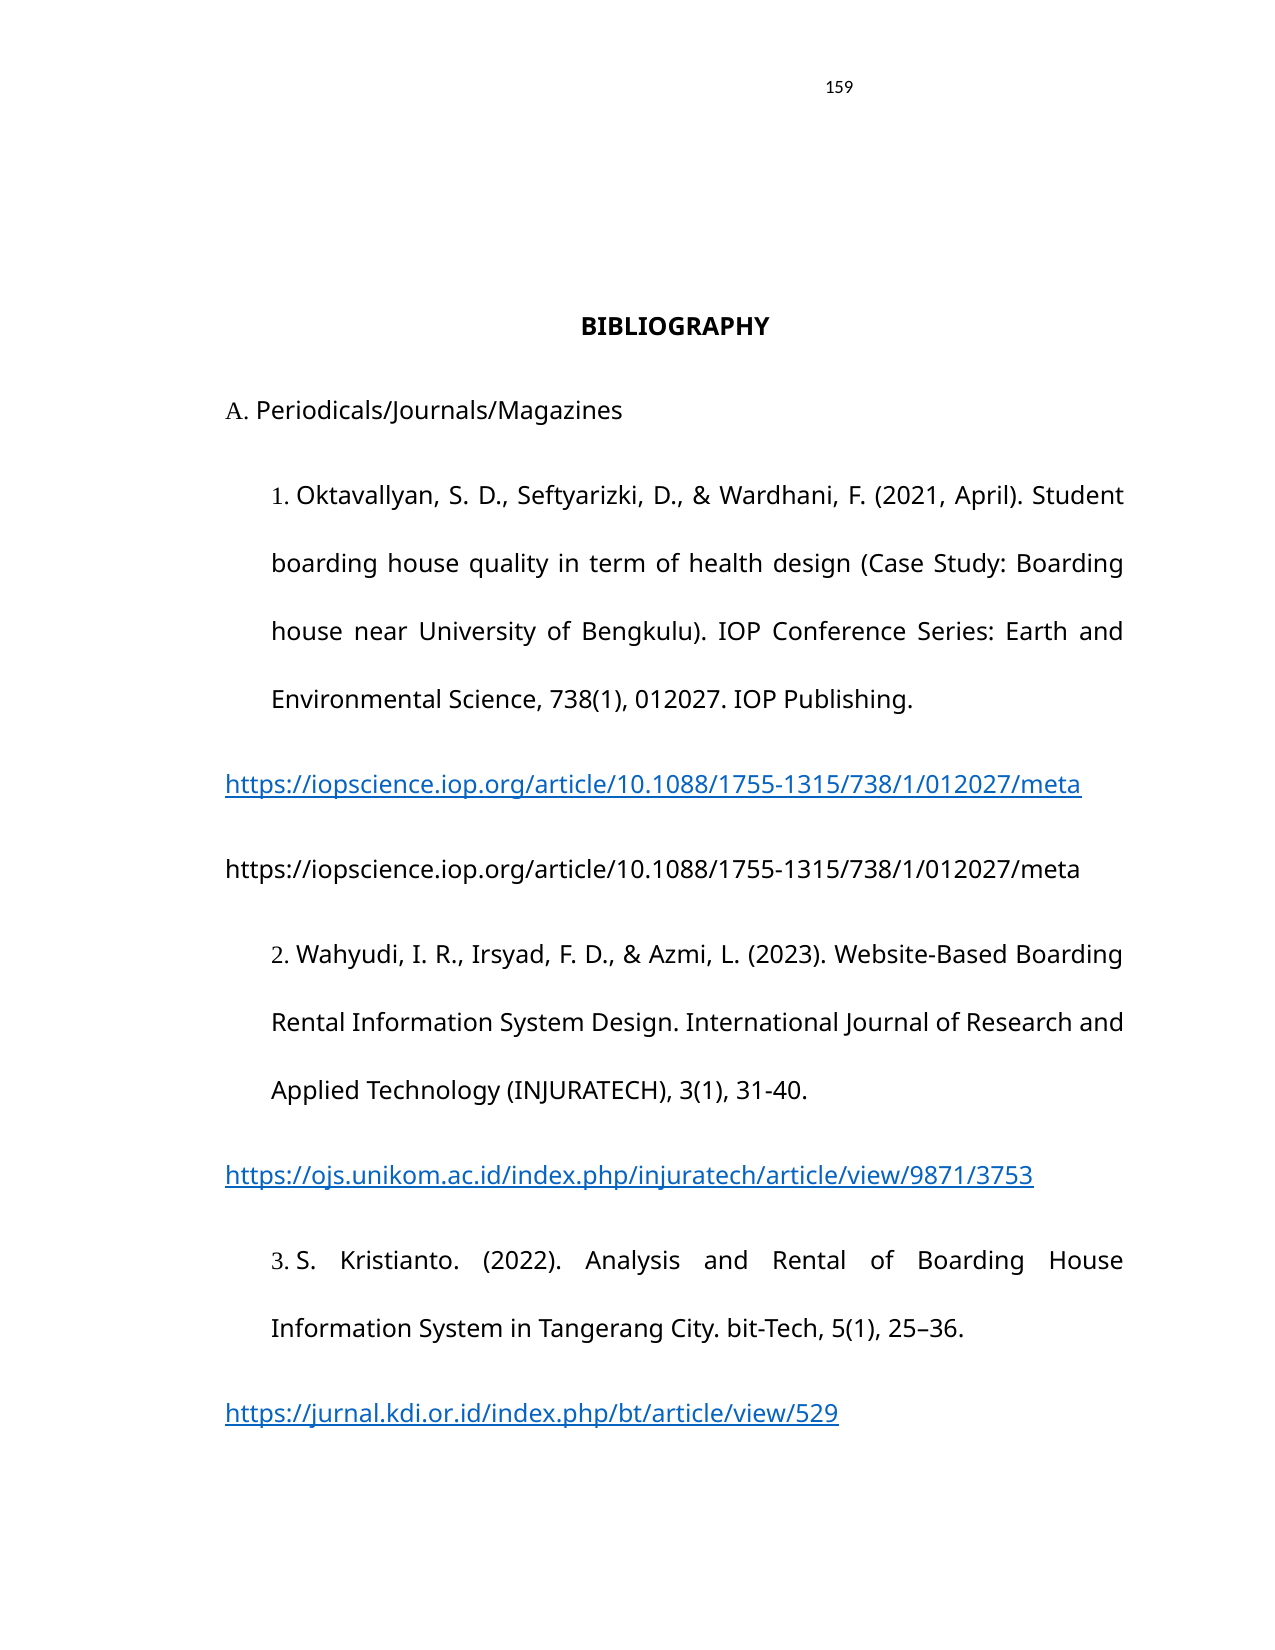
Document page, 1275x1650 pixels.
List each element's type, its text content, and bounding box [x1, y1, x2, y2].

text https://iopscience.iop.org/article/10.1088/1755-1315/738/1/012027/meta [225, 767, 1125, 801]
list S. Kristianto. (2022). Analysis and Rental of Boarding House Information System in Tangerang City. bit-Tech, 5(1), 25–36. [271, 1242, 1125, 1344]
list Oktavallyan, S. D., Seftyarizki, D., & Wardhani, F. (2021, April). Student boarding house quality in term of health design (Case Study: Boarding house near University of Bengkulu). IOP Conference Series: Earth and Environmental Science, 738(1), 012027. IOP Publishing. [271, 478, 1125, 716]
list Periodicals/Journals/Magazines [225, 393, 1125, 427]
text https://iopscience.iop.org/article/10.1088/1755-1315/738/1/012027/meta [225, 852, 1125, 886]
list Wahyudi, I. R., Irsyad, F. D., & Azmi, L. (2023). Website-Based Boarding Rental Information System Design. International Journal of Research and Applied Technology (INJURATECH), 3(1), 31-40. [271, 936, 1125, 1107]
text BIBLIOGRAPHY [225, 240, 1125, 342]
text https://jurnal.kdi.or.id/index.php/bt/article/view/529 [225, 1395, 1125, 1429]
text https://ojs.unikom.ac.id/index.php/injuratech/article/view/9871/3753 [225, 1157, 1125, 1192]
